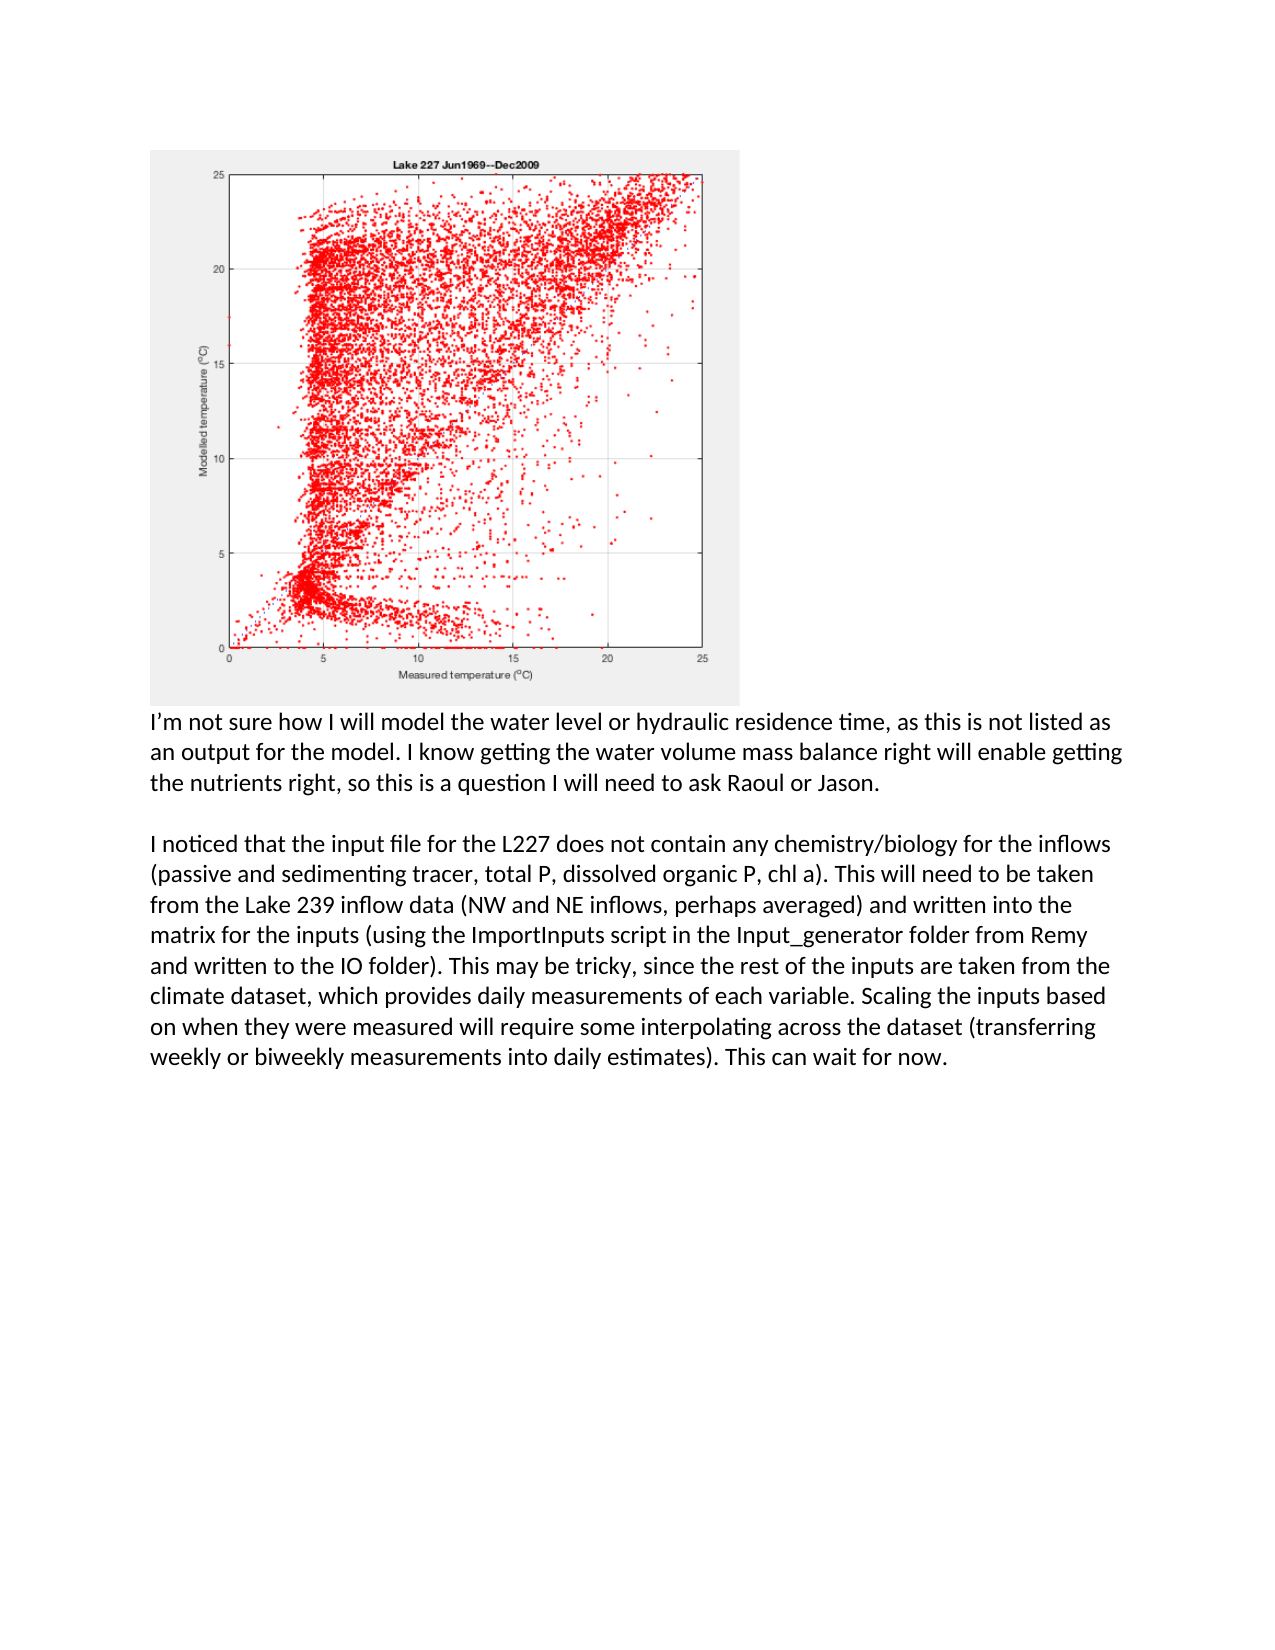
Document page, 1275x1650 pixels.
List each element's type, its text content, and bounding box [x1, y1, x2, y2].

picture [150, 150, 740, 706]
text I noticed that the input file for the L227 does not contain any chemistry/biology for the inflows (passive and sedimenting tracer, total P, dissolved organic P, chl a). This will need to be taken from the Lake 239 inflow data (NW and NE inflows, perhaps averaged) and written into the matrix for the inputs (using the ImportInputs script in the Input_generator folder from Remy and written to the IO folder). This may be tricky, since the rest of the inputs are taken from the climate dataset, which provides daily measurements of each variable. Scaling the inputs based on when they were measured will require some interpolating across the dataset (transferring weekly or biweekly measurements into daily estimates). This can wait for now. [150, 828, 1125, 1072]
text I’m not sure how I will model the water level or hydraulic residence time, as this is not listed as an output for the model. I know getting the water volume mass balance right will enable getting the nutrients right, so this is a question I will need to ask Raoul or Jason. [150, 706, 1125, 797]
